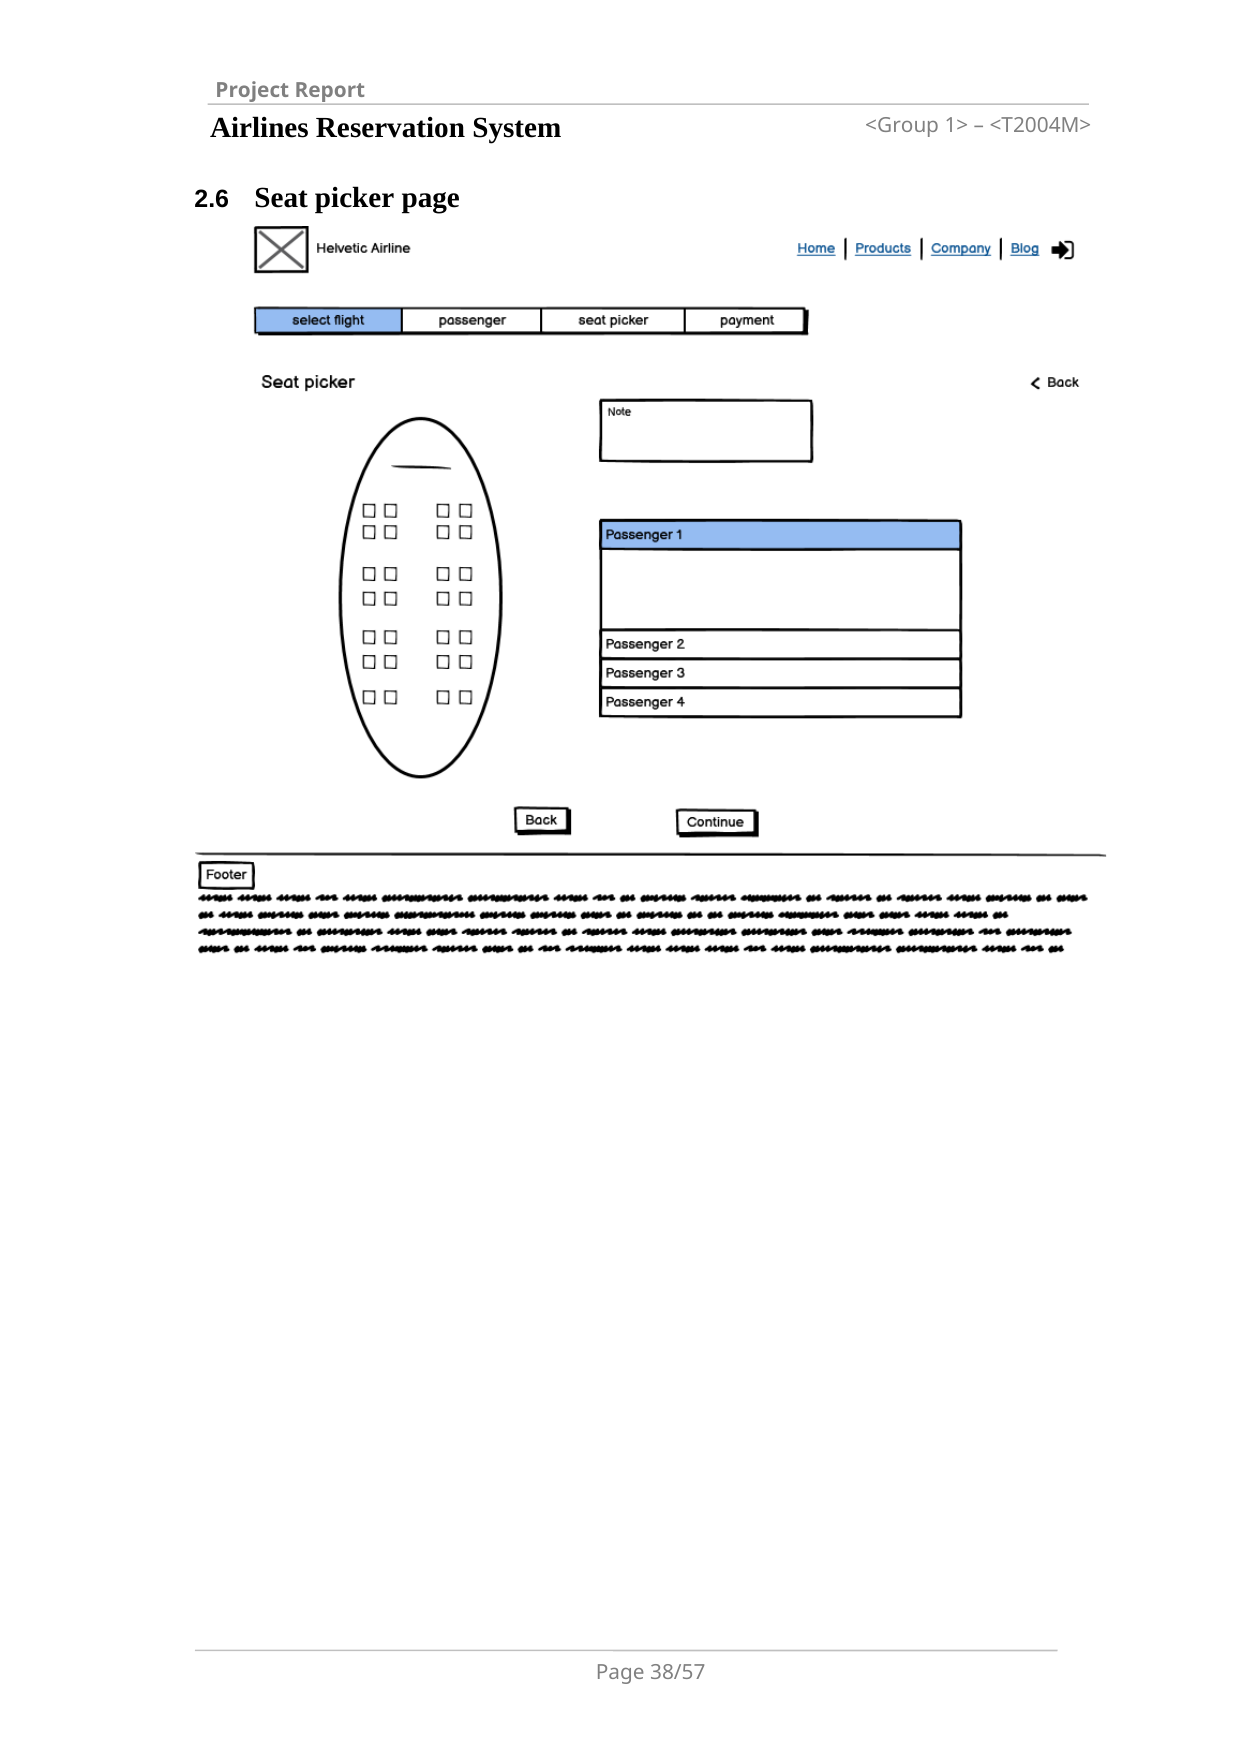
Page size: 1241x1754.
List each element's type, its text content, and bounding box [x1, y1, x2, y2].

picture [195, 226, 1107, 964]
subtitle Seat picker page [194, 180, 1106, 214]
